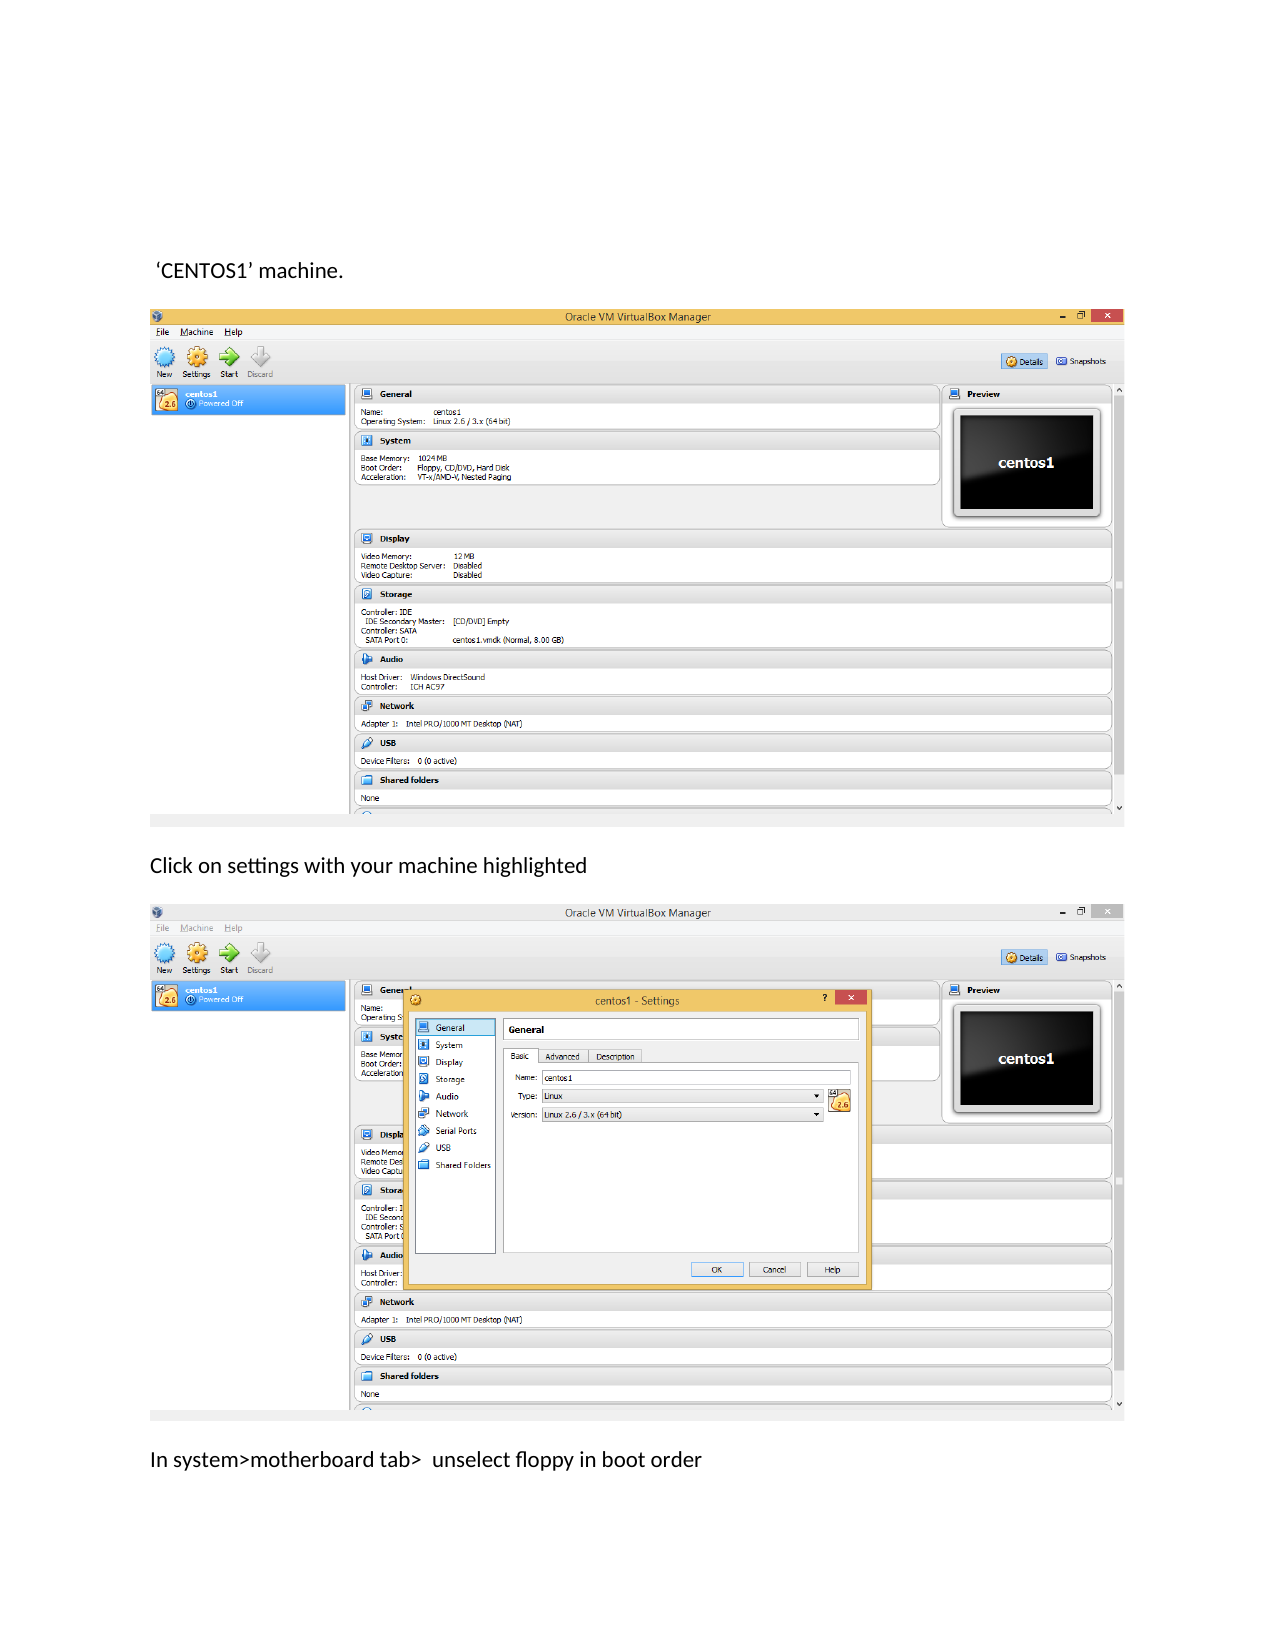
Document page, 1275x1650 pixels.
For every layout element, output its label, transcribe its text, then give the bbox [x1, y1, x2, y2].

picture [150, 309, 1125, 827]
text In system>motherboard tab> unselect floppy in boot order [150, 1445, 1125, 1473]
picture [150, 904, 1125, 1421]
text ‘CENTOS1’ machine. [150, 256, 1125, 284]
text Click on settings with your machine highlighted [150, 851, 1125, 879]
